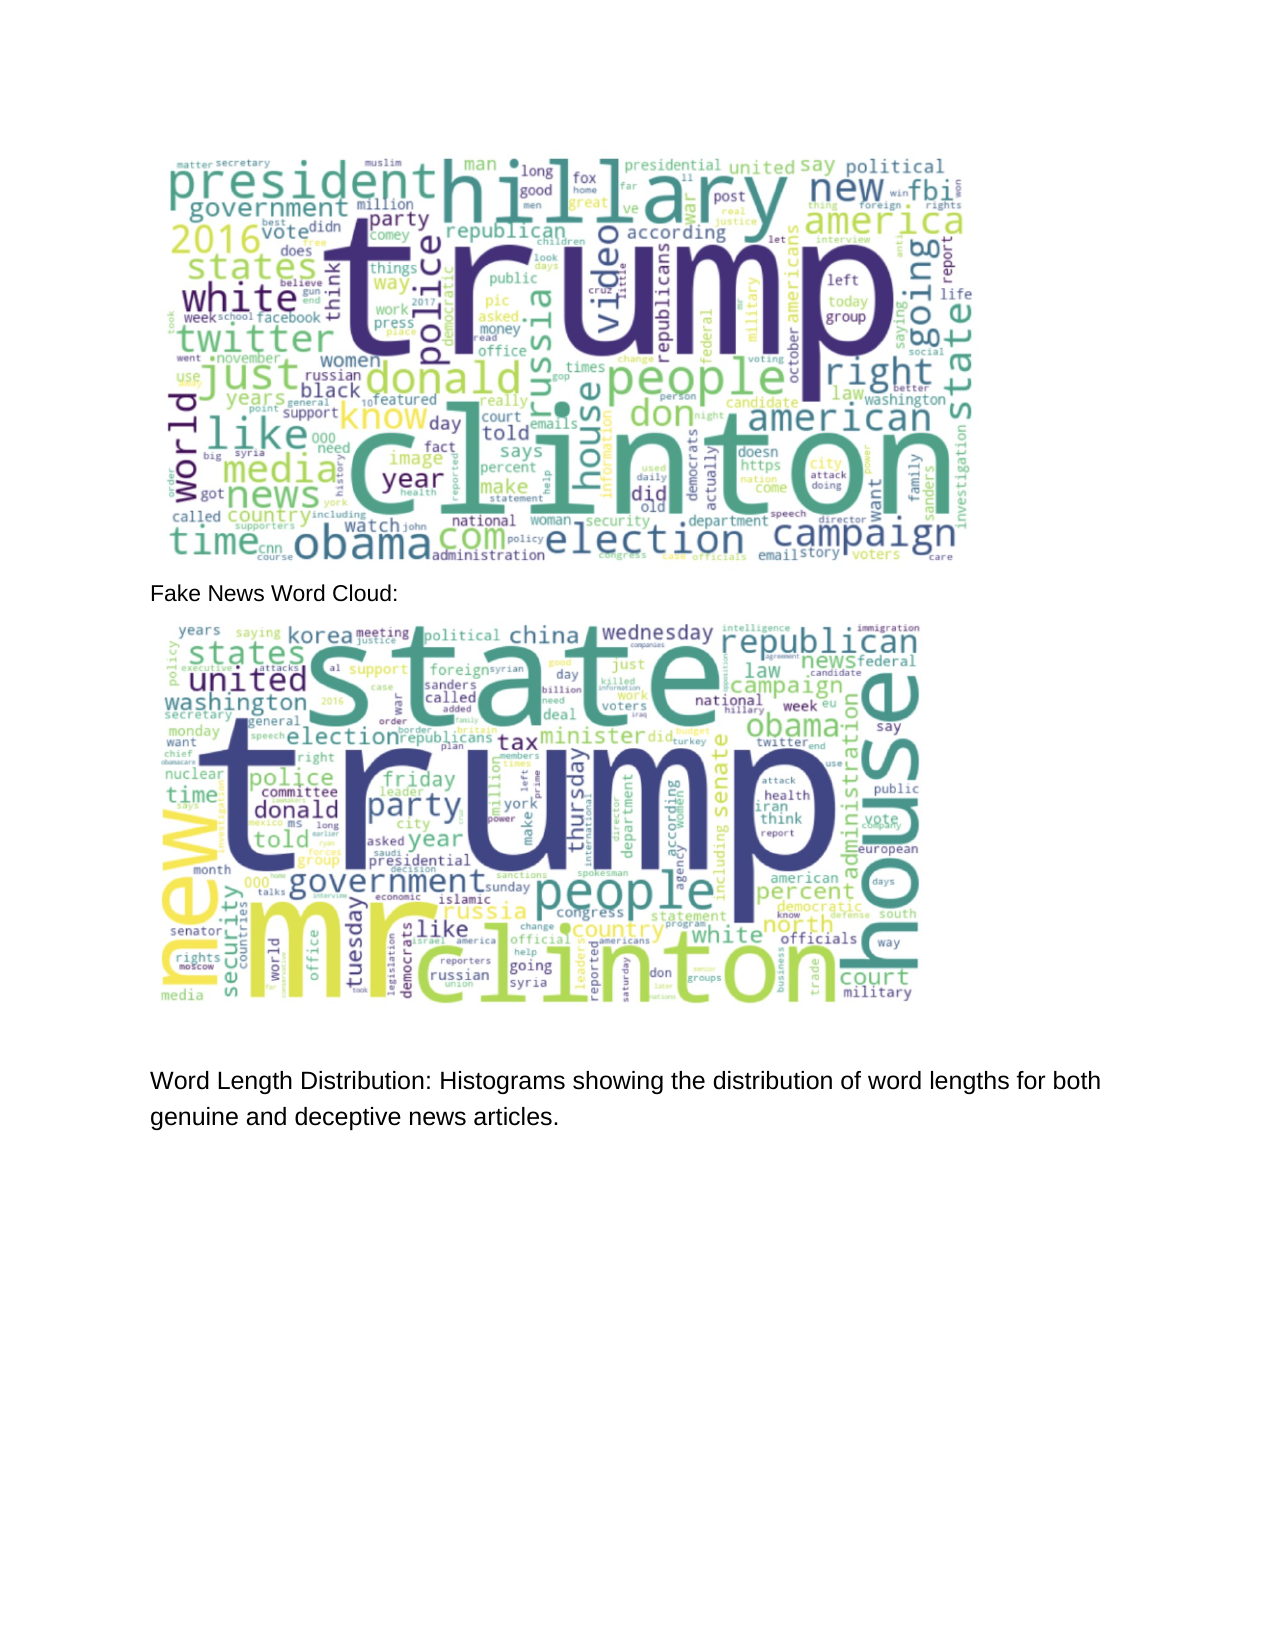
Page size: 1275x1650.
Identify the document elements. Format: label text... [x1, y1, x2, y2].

text Fake News Word Cloud: [150, 580, 1125, 607]
text Word Length Distribution: Histograms showing the distribution of word lengths for both genuine and deceptive news articles. [150, 1066, 1125, 1131]
picture [150, 610, 967, 1010]
picture [150, 150, 979, 577]
